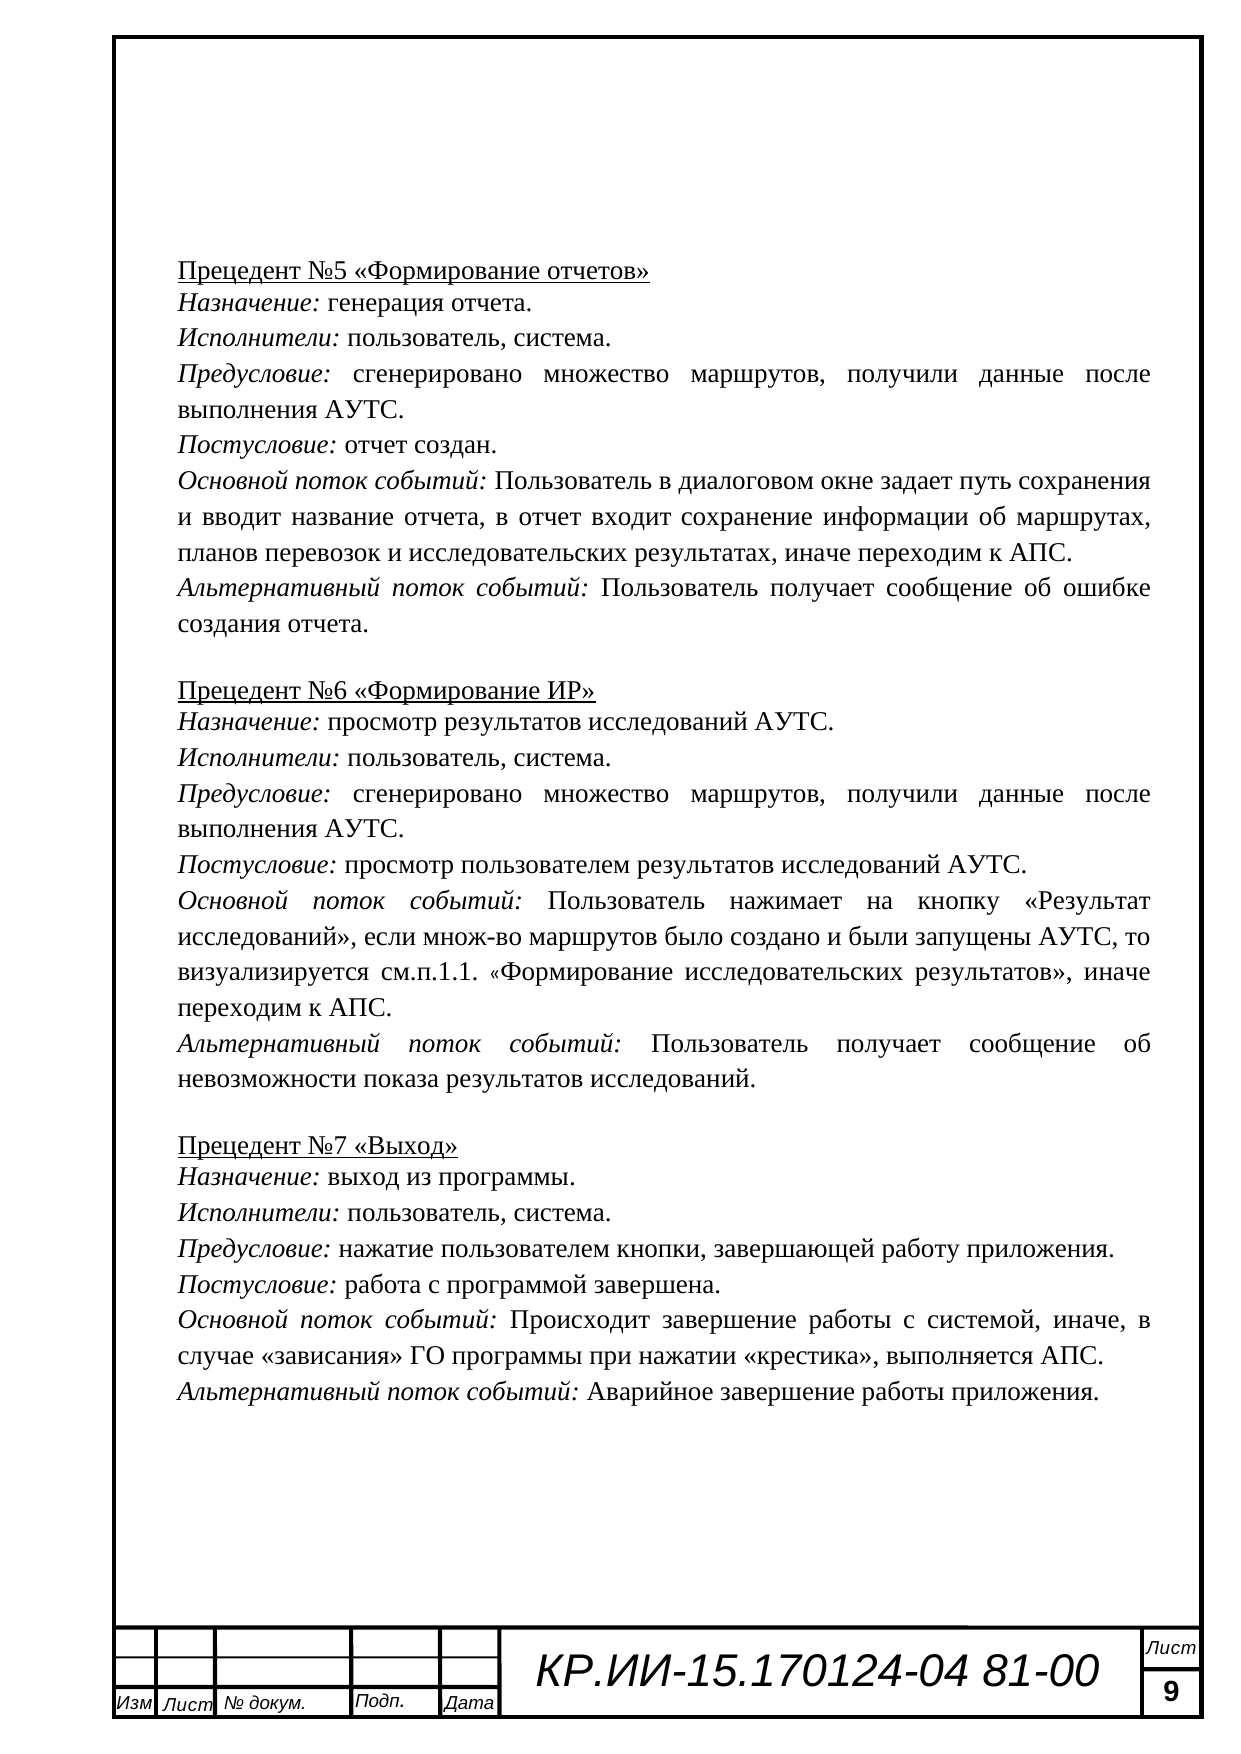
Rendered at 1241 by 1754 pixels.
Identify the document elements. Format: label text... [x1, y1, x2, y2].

text Основной поток событий: Пользователь нажимает на кнопку «Результат исследований», если множ-во маршрутов было создано и были запущены АУТС, то визуализируется см.п.1.1. «Формирование исследовательских результатов», иначе переходим к АПС. [177, 884, 1152, 1022]
text Постусловие: работа с программой завершена. [177, 1268, 1152, 1299]
text Альтернативный поток событий: Пользователь получает сообщение об ошибке создания отчета. [177, 571, 1152, 638]
list Основной поток событий: Происходит завершение работы с системой, иначе, в случае «зависания» ГО программы при нажатии «крестика», выполняется АПС. [177, 1303, 1152, 1370]
text Прецедент №5 «Формирование отчетов» [177, 254, 1152, 286]
text Предусловие: нажатие пользователем кнопки, завершающей работу приложения. [177, 1232, 1152, 1263]
text Прецедент №6 «Формирование ИР» [177, 674, 1152, 705]
text Исполнители: пользователь, система. [177, 1196, 1152, 1227]
text Исполнители: пользователь, система. [177, 321, 1152, 352]
text Назначение: выход из программы. [177, 1161, 1152, 1192]
text Предусловие: сгенерировано множество маршрутов, получили данные после выполнения АУТС. [177, 357, 1152, 424]
list Альтернативный поток событий: Аварийное завершение работы приложения. [177, 1375, 1152, 1406]
text Основной поток событий: Пользователь в диалоговом окне задает путь сохранения и вводит название отчета, в отчет входит сохранение информации об маршрутах, планов перевозок и исследовательских результатах, иначе переходим к АПС. [177, 464, 1152, 567]
text Назначение: просмотр результатов исследований АУТС. [177, 705, 1152, 736]
text Исполнители: пользователь, система. [177, 741, 1152, 772]
text Постусловие: отчет создан. [177, 428, 1152, 460]
text Назначение: генерация отчета. [177, 286, 1152, 317]
text Постусловие: просмотр пользователем результатов исследований АУТС. [177, 848, 1152, 879]
text Альтернативный поток событий: Пользователь получает сообщение об невозможности показа результатов исследований. [177, 1027, 1152, 1094]
text Предусловие: сгенерировано множество маршрутов, получили данные после выполнения АУТС. [177, 777, 1152, 843]
text Прецедент №7 «Выход» [177, 1129, 1152, 1161]
